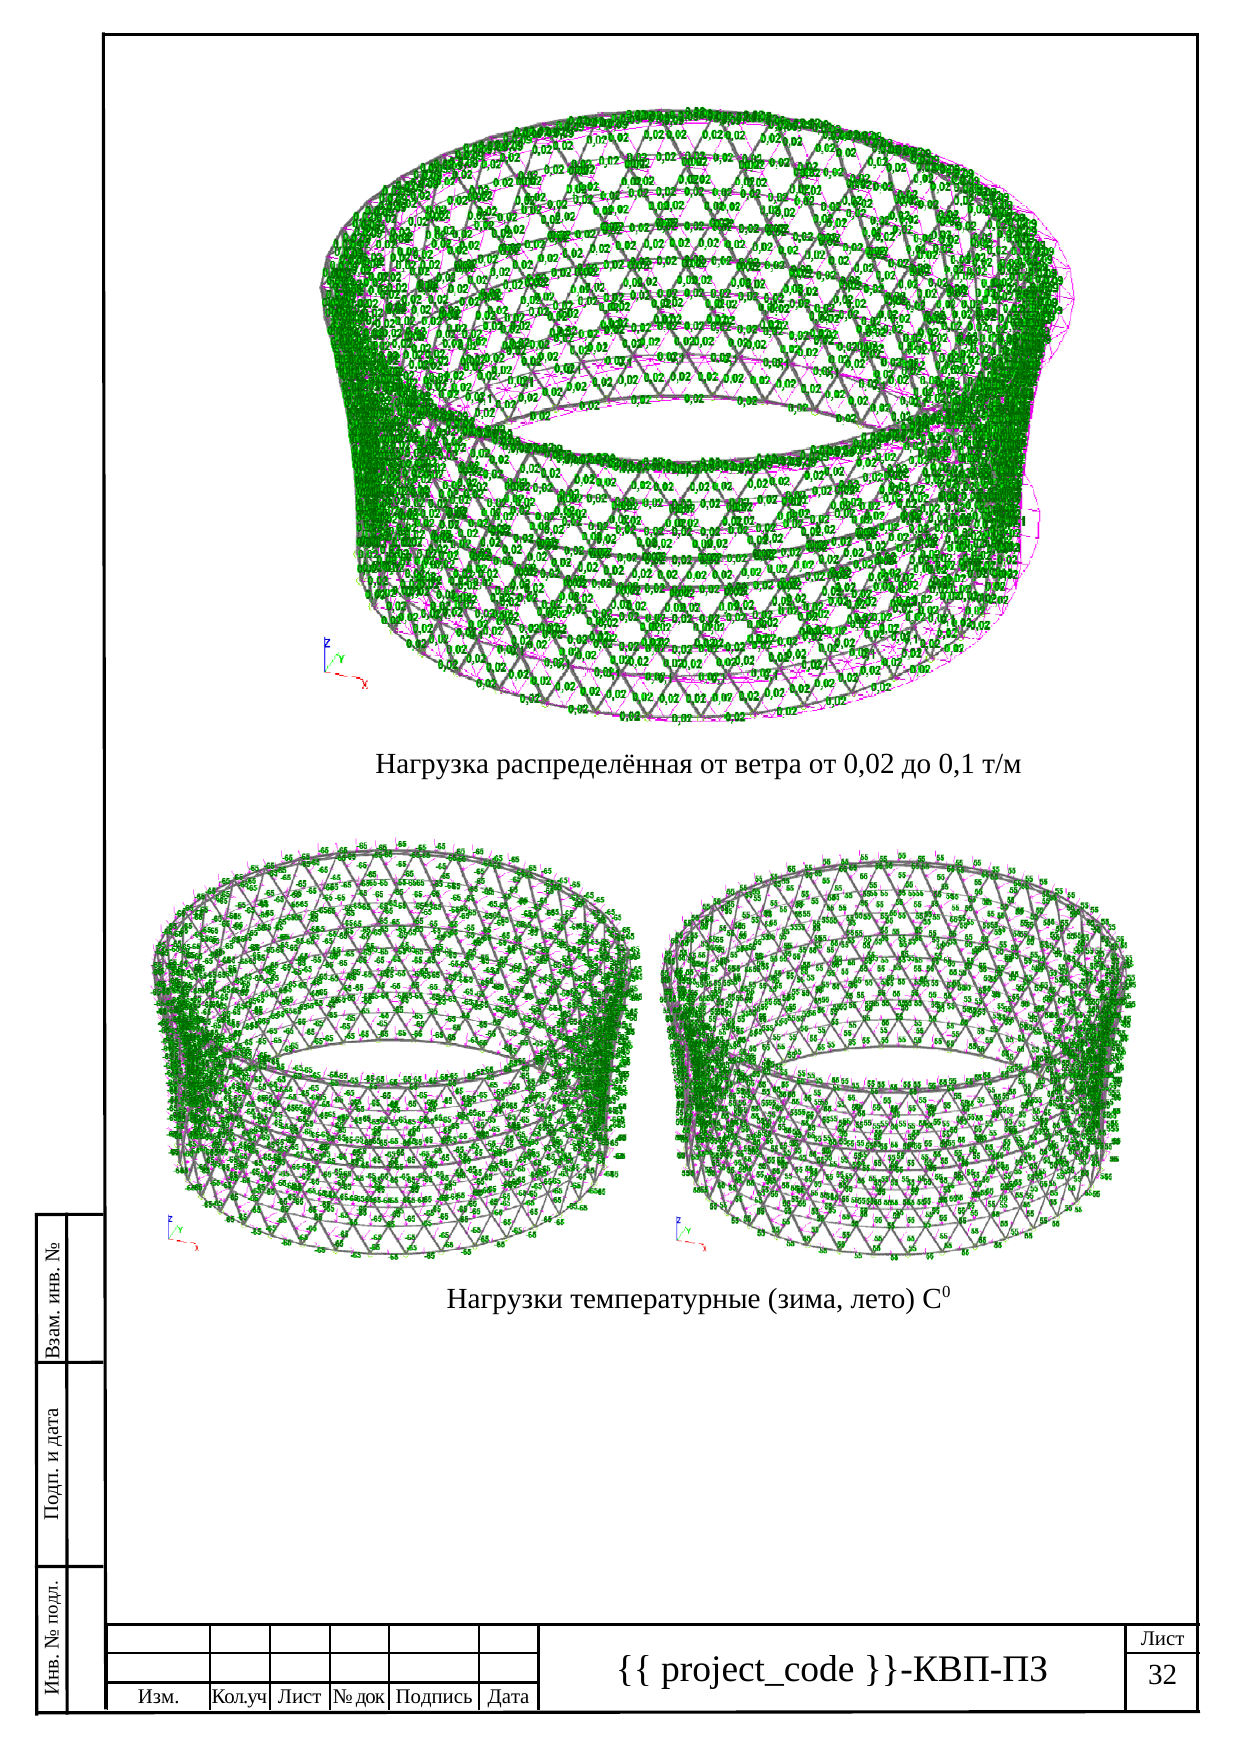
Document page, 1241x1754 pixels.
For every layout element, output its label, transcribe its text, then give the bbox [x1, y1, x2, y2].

picture [657, 846, 1138, 1265]
picture [147, 835, 643, 1265]
text Нагрузка распределённая от ветра от 0,02 до 0,1 т/м [148, 747, 1166, 780]
text Нагрузки температурные (зима, лето) С0 [148, 1282, 1166, 1315]
picture [310, 98, 1087, 730]
